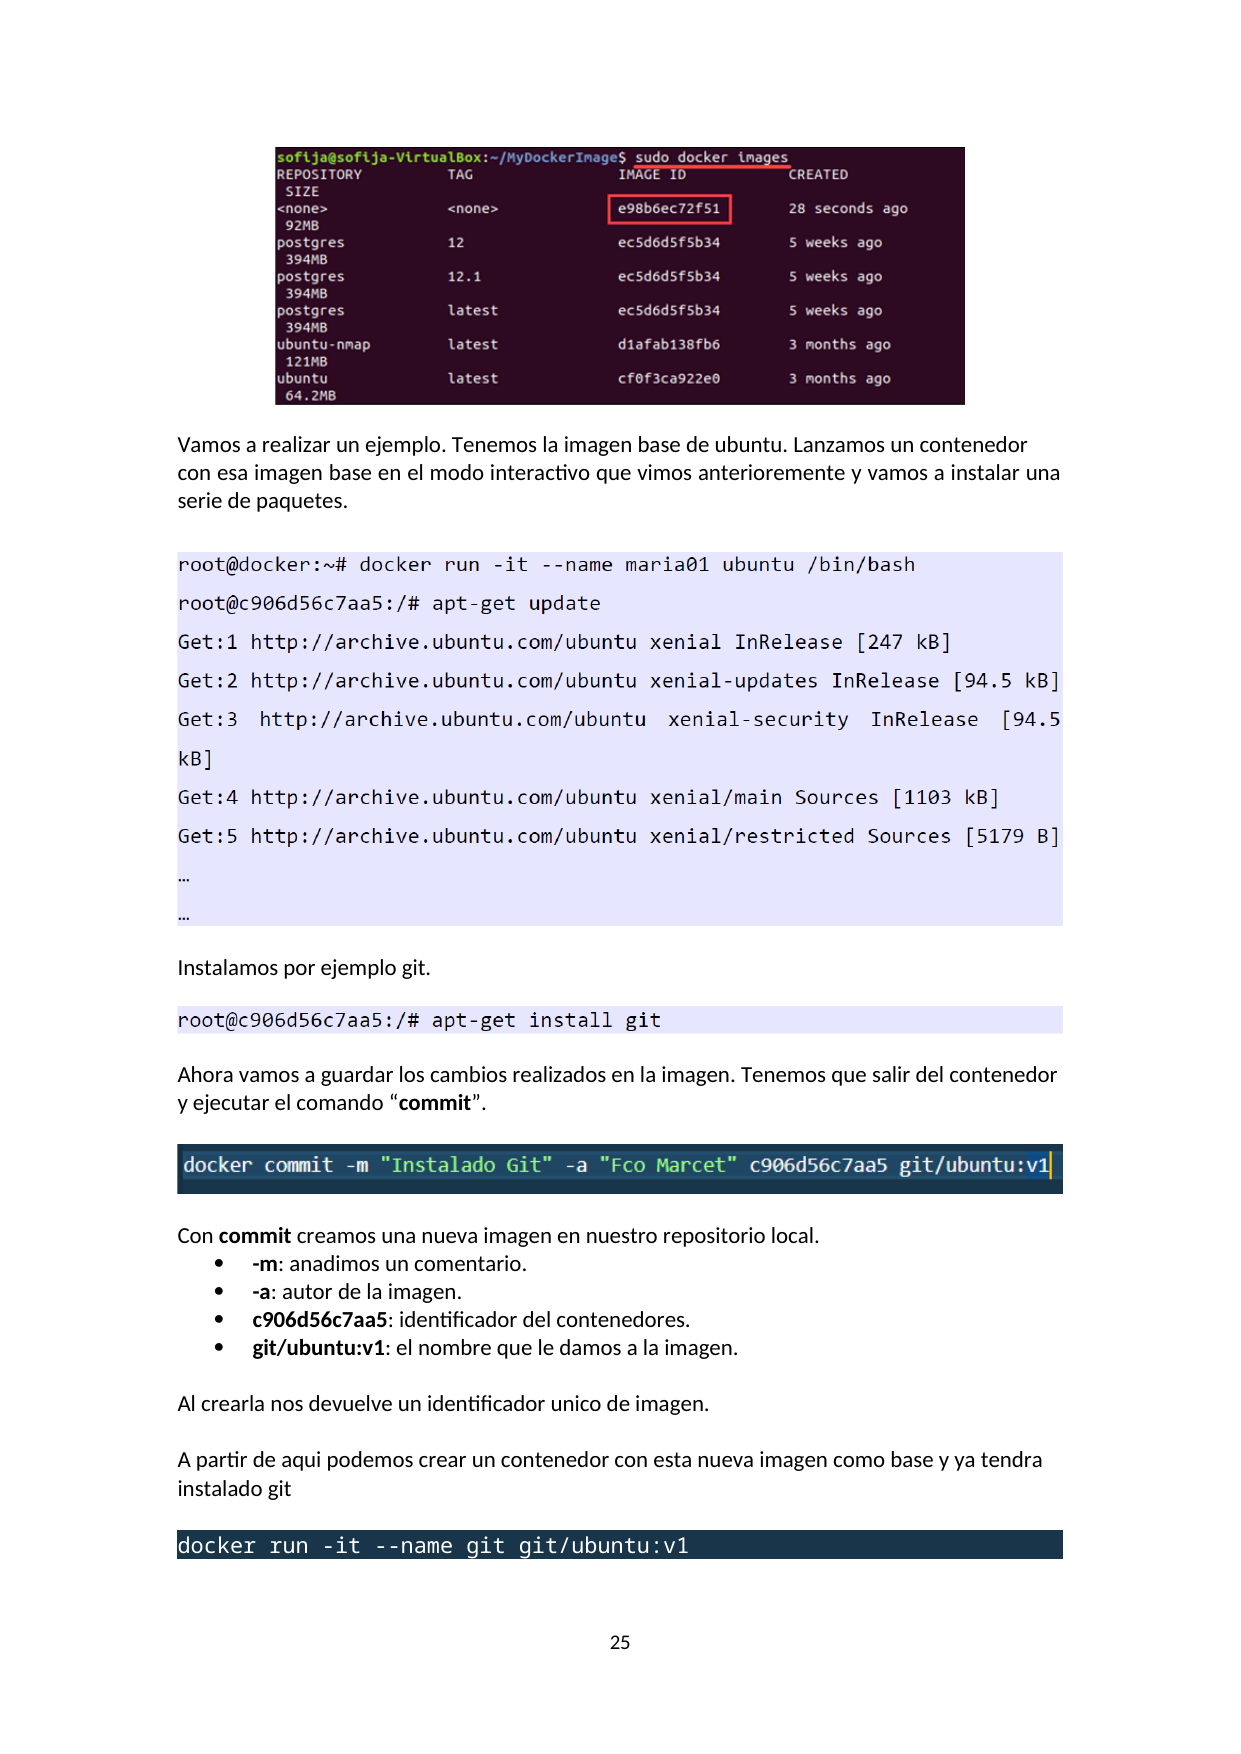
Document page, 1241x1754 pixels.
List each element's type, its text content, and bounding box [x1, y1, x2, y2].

picture [177, 1006, 1063, 1036]
text Con commit creamos una nueva imagen en nuestro repositorio local. [177, 1221, 1063, 1249]
text Ahora vamos a guardar los cambios realizados en la imagen. Tenemos que salir del contenedor y ejecutar el comando “commit”. [177, 1060, 1063, 1116]
picture [177, 552, 1063, 929]
list -m: anadimos un comentario. [215, 1249, 1063, 1277]
list c906d56c7aa5: identificador del contenedores. [215, 1306, 1063, 1333]
text Al crearla nos devuelve un identificador unico de imagen. [177, 1389, 1063, 1418]
picture [177, 1144, 1063, 1194]
list git/ubuntu:v1: el nombre que le damos a la imagen. [215, 1333, 1063, 1362]
text instalado git [177, 1474, 1063, 1502]
picture [275, 147, 965, 406]
text docker run -it --name git git/ubuntu:v1 [177, 1530, 1063, 1559]
text A partir de aqui podemos crear un contenedor con esta nueva imagen como base y ya tendra [177, 1446, 1063, 1474]
text Instalamos por ejemplo git. [177, 953, 1063, 981]
text con esa imagen base en el modo interactivo que vimos anterioremente y vamos a instalar una serie de paquetes. [177, 458, 1063, 514]
list -a: autor de la imagen. [215, 1277, 1063, 1306]
text Vamos a realizar un ejemplo. Tenemos la imagen base de ubuntu. Lanzamos un contenedor [177, 430, 1063, 458]
